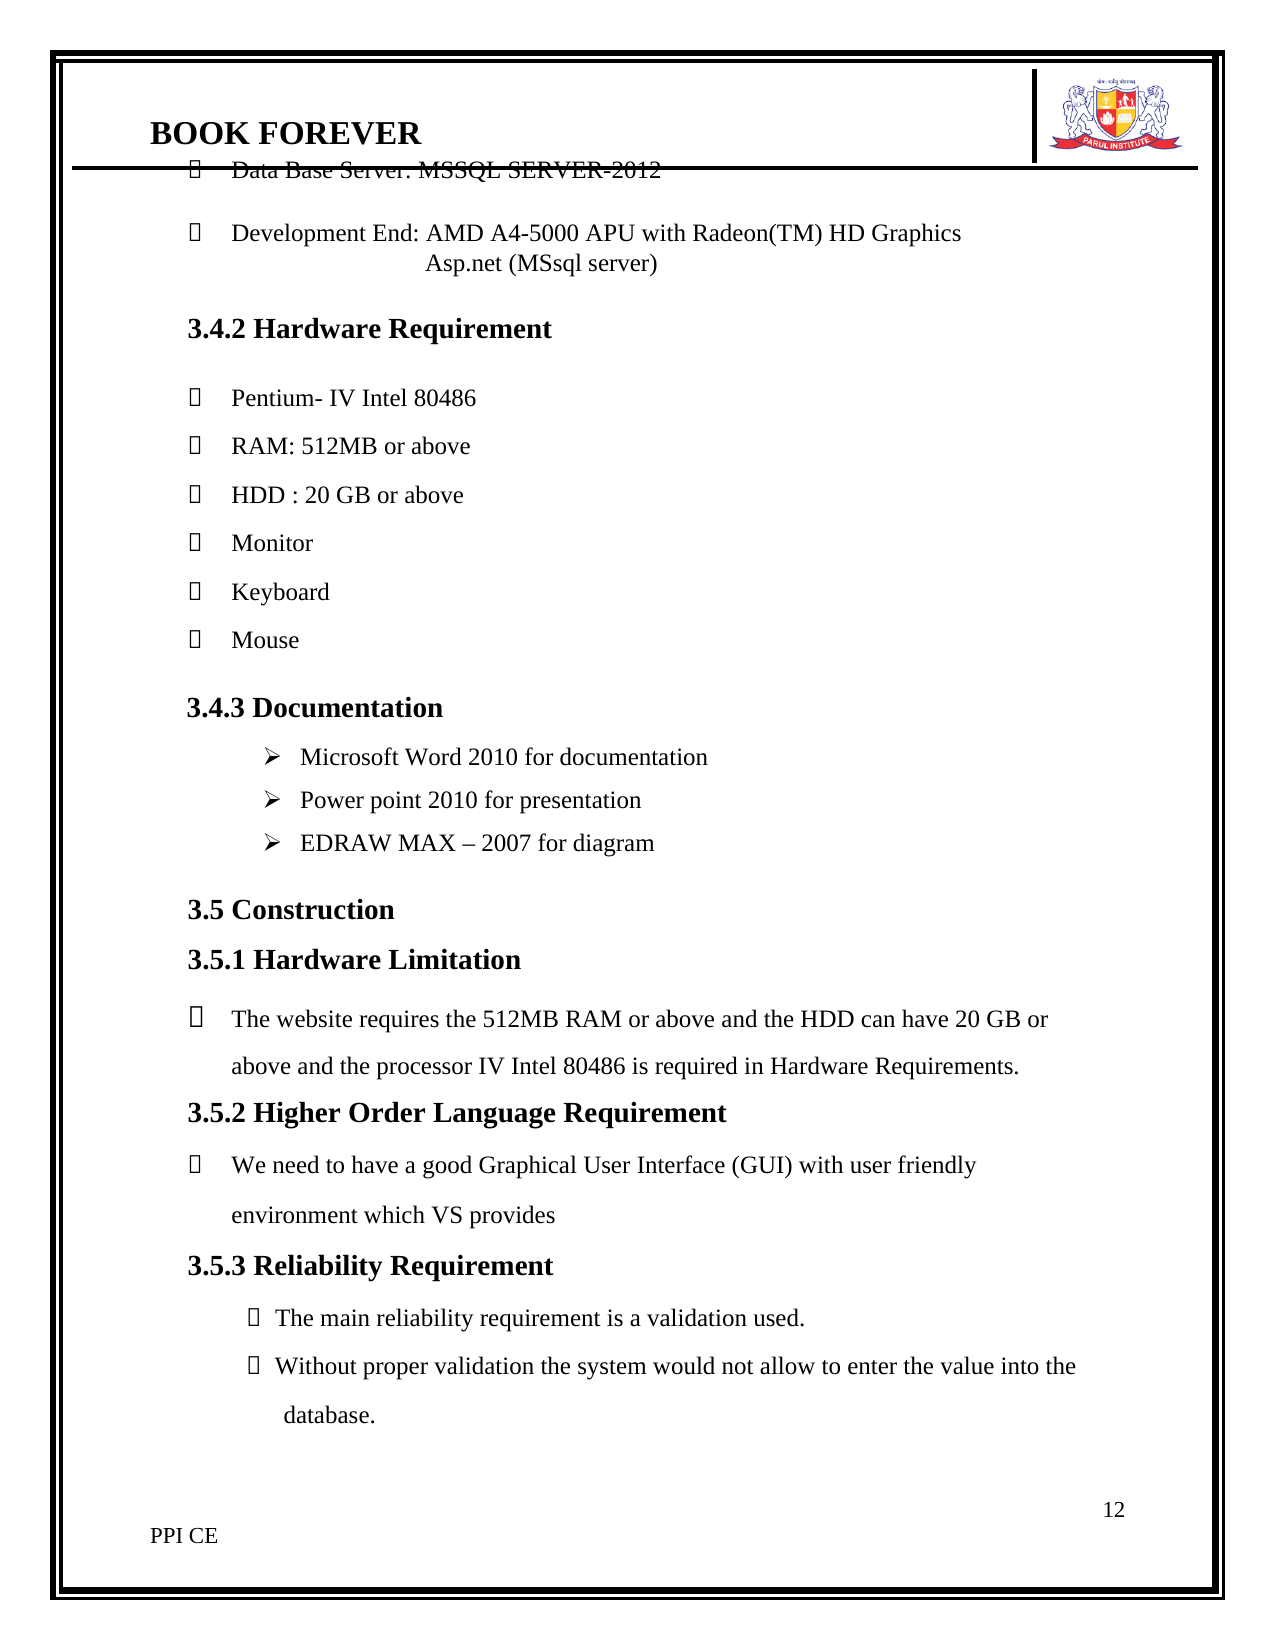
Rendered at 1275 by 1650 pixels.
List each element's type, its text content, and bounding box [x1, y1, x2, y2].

list We need to have a good Graphical User Interface (GUI) with user friendly environment which VS provides [187, 1147, 1089, 1229]
list Mouse [187, 622, 1125, 656]
text 3.4.2 Hardware Requirement [187, 311, 1125, 345]
list The website requires the 512MB RAM or above and the HDD can have 20 GB or above and the processor IV Intel 80486 is required in Hardware Requirements. [187, 996, 1089, 1080]
text Asp.net (MSsql server) [425, 248, 1125, 277]
picture [1043, 71, 1186, 158]
list EDRAW MAX – 2007 for diagram [262, 828, 1125, 857]
text 3.4.3 Documentation [150, 690, 1125, 723]
text 3.5.3 Reliability Requirement [187, 1248, 1125, 1281]
list The main reliability requirement is a validation used. [246, 1299, 1125, 1333]
list RAM: 512MB or above [187, 428, 1125, 462]
list Pentium- IV Intel 80486 [187, 379, 1125, 413]
list Development End: AMD A4-5000 APU with Radeon(TM) HD Graphics [187, 214, 1125, 248]
list Data Base Server: MSSQL SERVER-2012 [187, 152, 1125, 186]
list Keyboard [187, 573, 1125, 607]
list Without proper validation the system would not allow to enter the value into the database. [246, 1348, 1089, 1429]
text 3.5.2 Higher Order Language Requirement [187, 1096, 1125, 1129]
list Monitor [187, 525, 1125, 559]
list Microsoft Word 2010 for documentation [262, 742, 1125, 770]
list Power point 2010 for presentation [262, 785, 1125, 813]
list HDD : 20 GB or above [187, 476, 1125, 510]
text 3.5.1 Hardware Limitation [187, 942, 1125, 976]
text 3.5 Construction [187, 892, 1125, 925]
